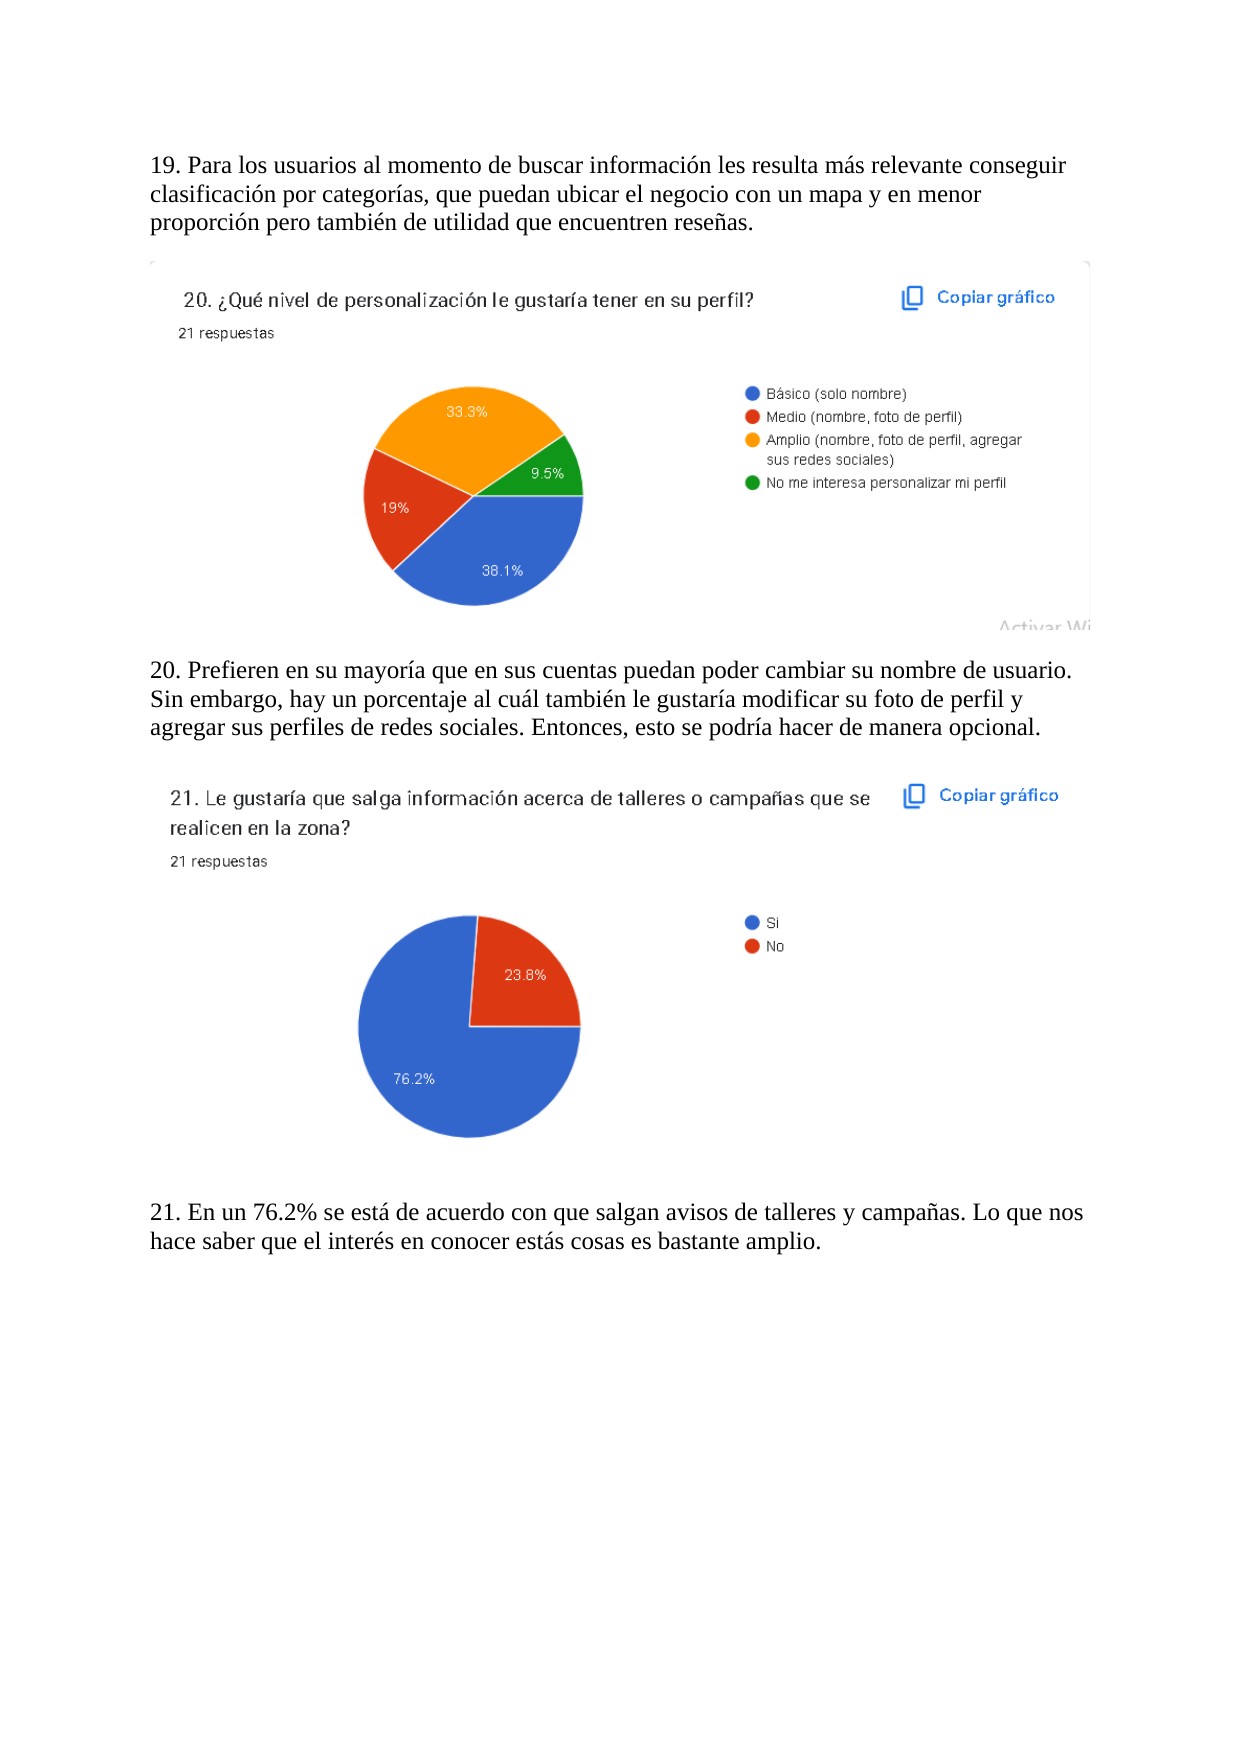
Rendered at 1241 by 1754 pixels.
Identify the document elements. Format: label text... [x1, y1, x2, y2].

text 21. En un 76.2% se está de acuerdo con que salgan avisos de talleres y campañas. Lo que nos hace saber que el interés en conocer estás cosas es bastante amplio. [150, 1197, 1090, 1255]
text 20. Prefieren en su mayoría que en sus cuentas puedan poder cambiar su nombre de usuario. Sin embargo, hay un porcentaje al cuál también le gustaría modificar su foto de perfil y agregar sus perfiles de redes sociales. Entonces, esto se podría hacer de manera opcional. [150, 655, 1090, 741]
text 19. Para los usuarios al momento de buscar información les resulta más relevante conseguir clasificación por categorías, que puedan ubicar el negocio con un mapa y en menor proporción pero también de utilidad que encuentren reseñas. [150, 150, 1090, 236]
picture [150, 261, 1091, 630]
picture [150, 766, 1091, 1173]
